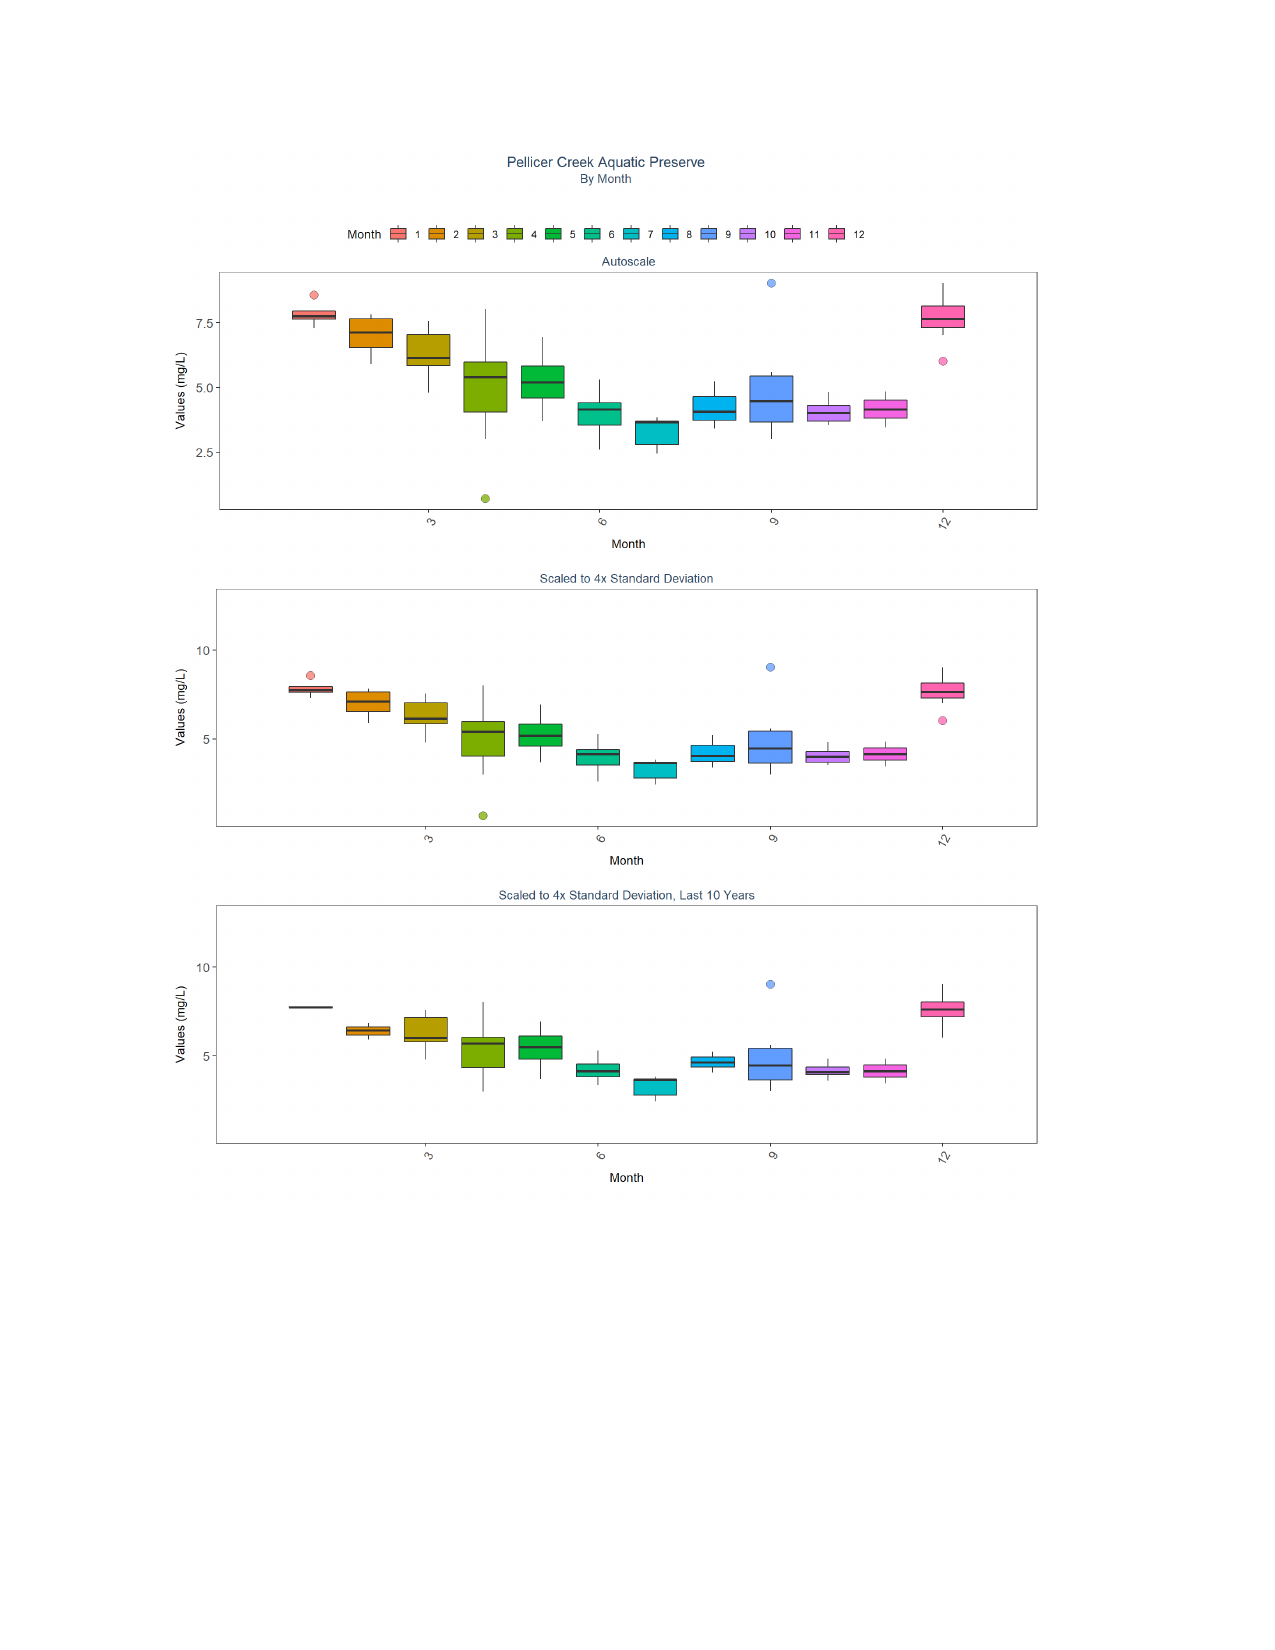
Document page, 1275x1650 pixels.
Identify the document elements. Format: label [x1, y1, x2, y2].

picture [168, 150, 1044, 1200]
